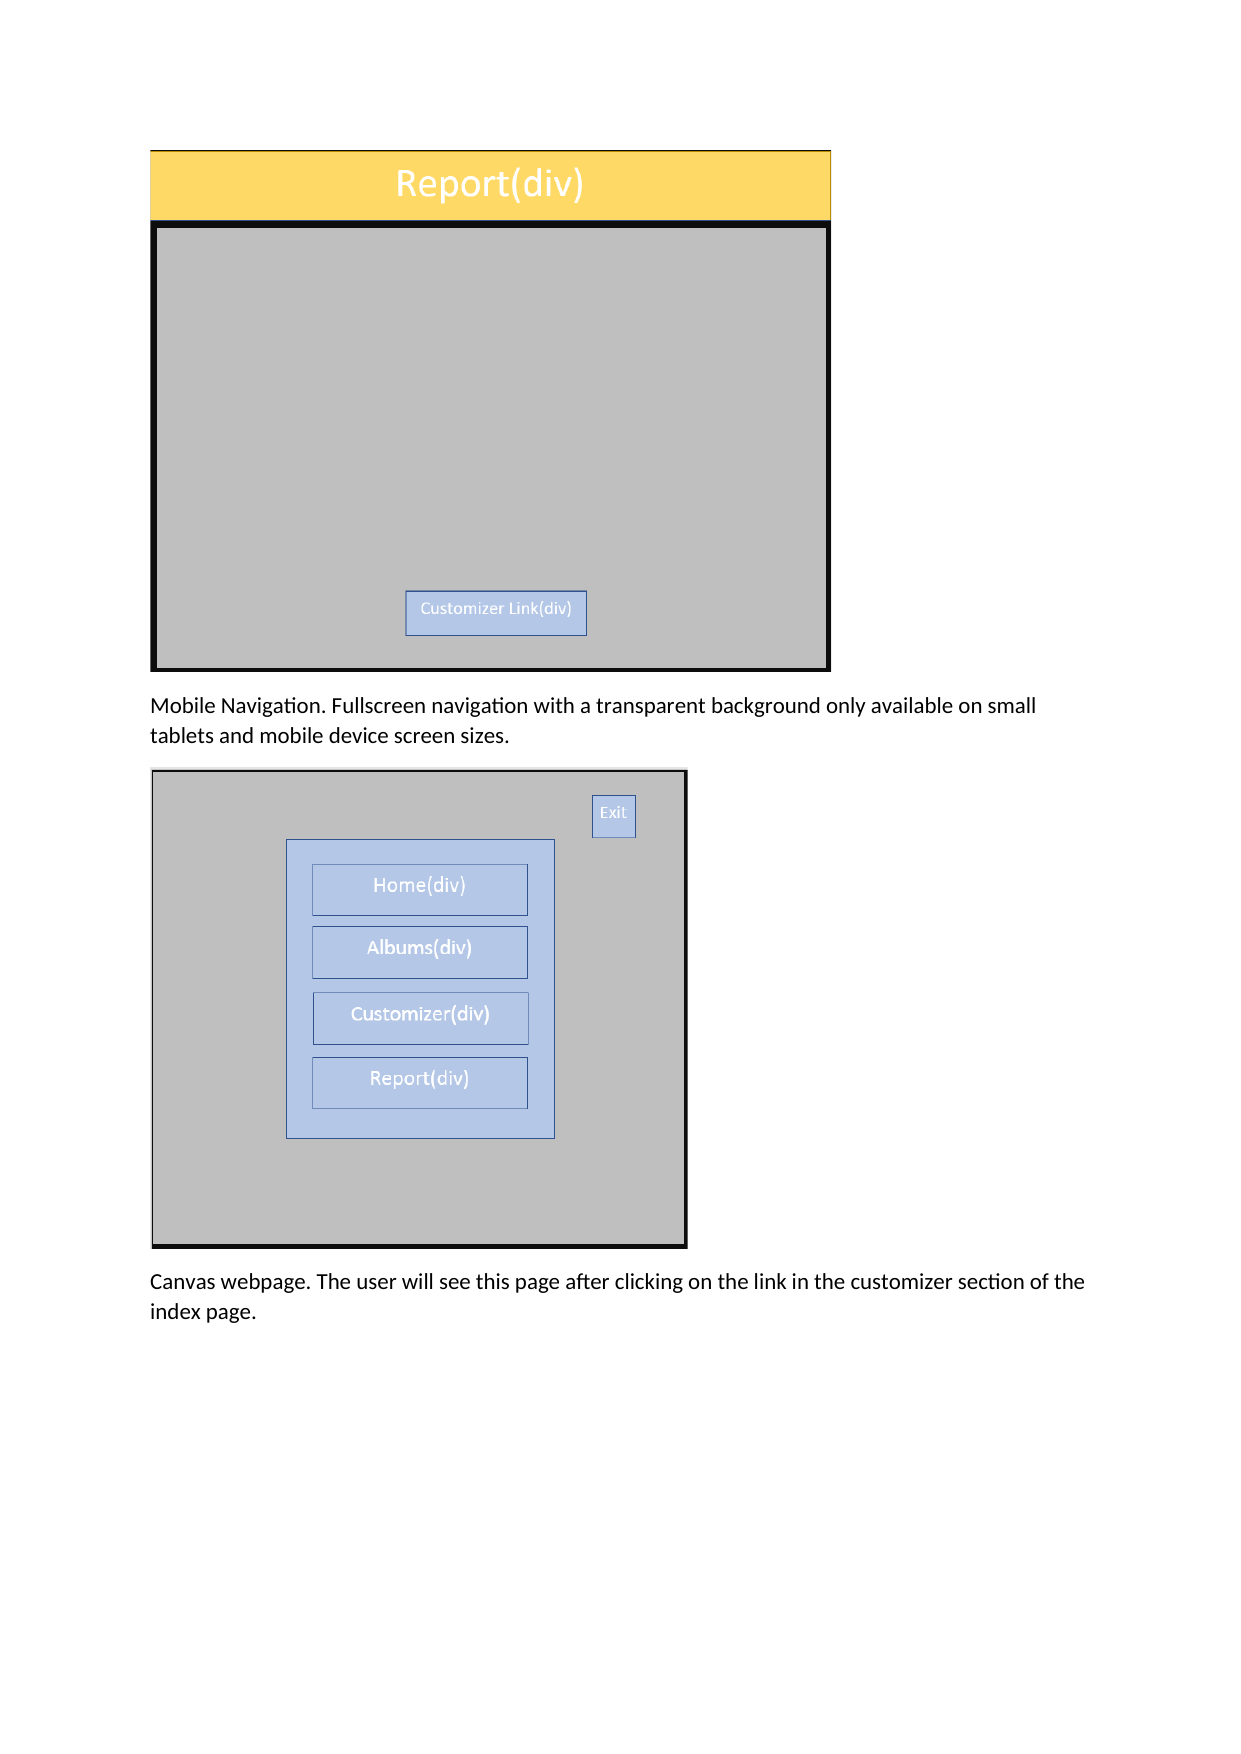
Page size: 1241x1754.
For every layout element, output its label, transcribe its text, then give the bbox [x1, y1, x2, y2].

text Canvas webpage. The user will see this page after clicking on the link in the customizer section of the index page. [150, 1267, 1090, 1325]
picture [150, 767, 688, 1249]
text Mobile Navigation. Fullscreen navigation with a transparent background only available on small tablets and mobile device screen sizes. [150, 691, 1090, 749]
picture [150, 150, 832, 672]
